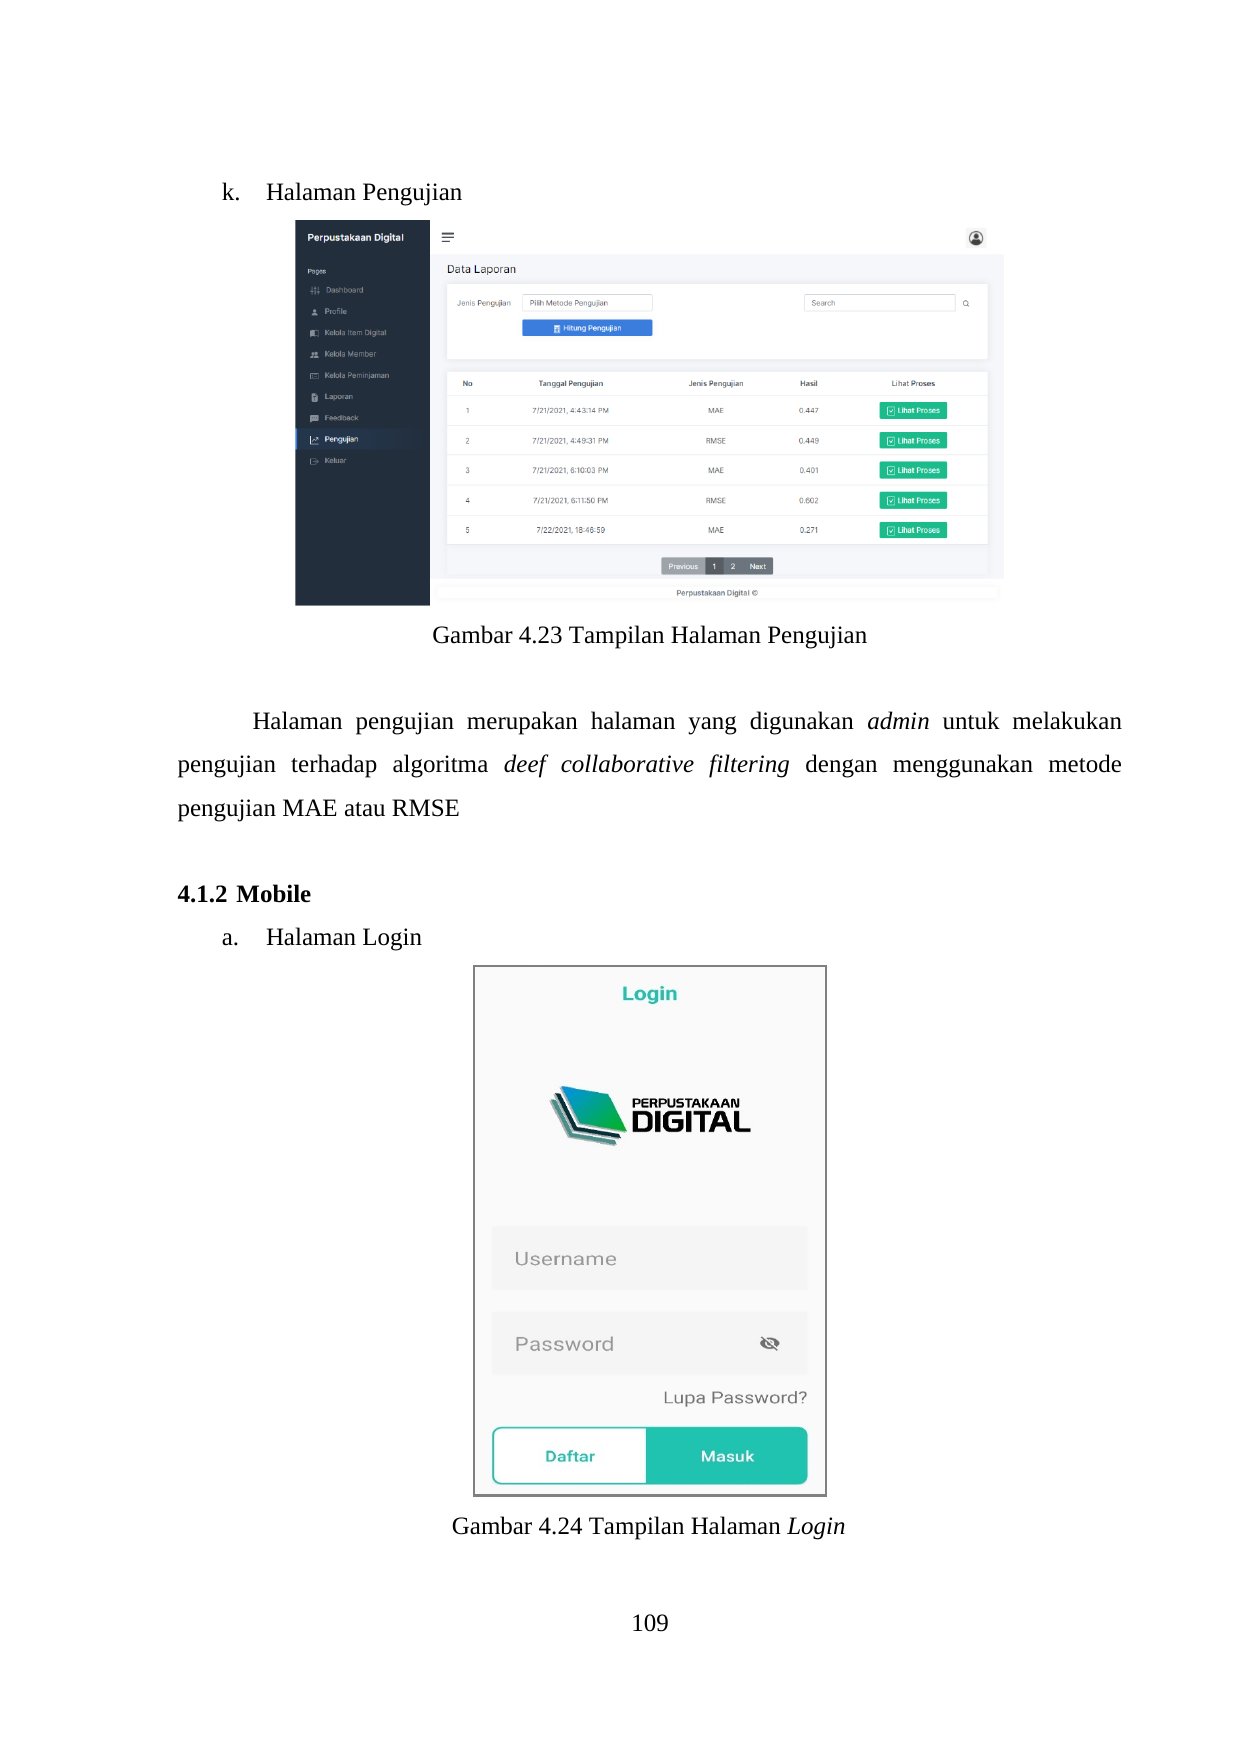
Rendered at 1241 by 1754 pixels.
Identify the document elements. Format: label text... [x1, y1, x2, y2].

subtitle Mobile [177, 879, 1122, 908]
picture [295, 220, 1004, 606]
list Halaman Login [222, 922, 1122, 951]
text Gambar 4.24 Tampilan Halaman Login [177, 1511, 1122, 1540]
text Halaman pengujian merupakan halaman yang digunakan admin untuk melakukan pengujian terhadap algoritma deef collaborative filtering dengan menggunakan metode pengujian MAE atau RMSE [177, 706, 1122, 821]
list Halaman Pengujian [222, 177, 1122, 206]
picture [475, 967, 825, 1494]
text Gambar 4.23 Tampilan Halaman Pengujian [177, 620, 1122, 649]
